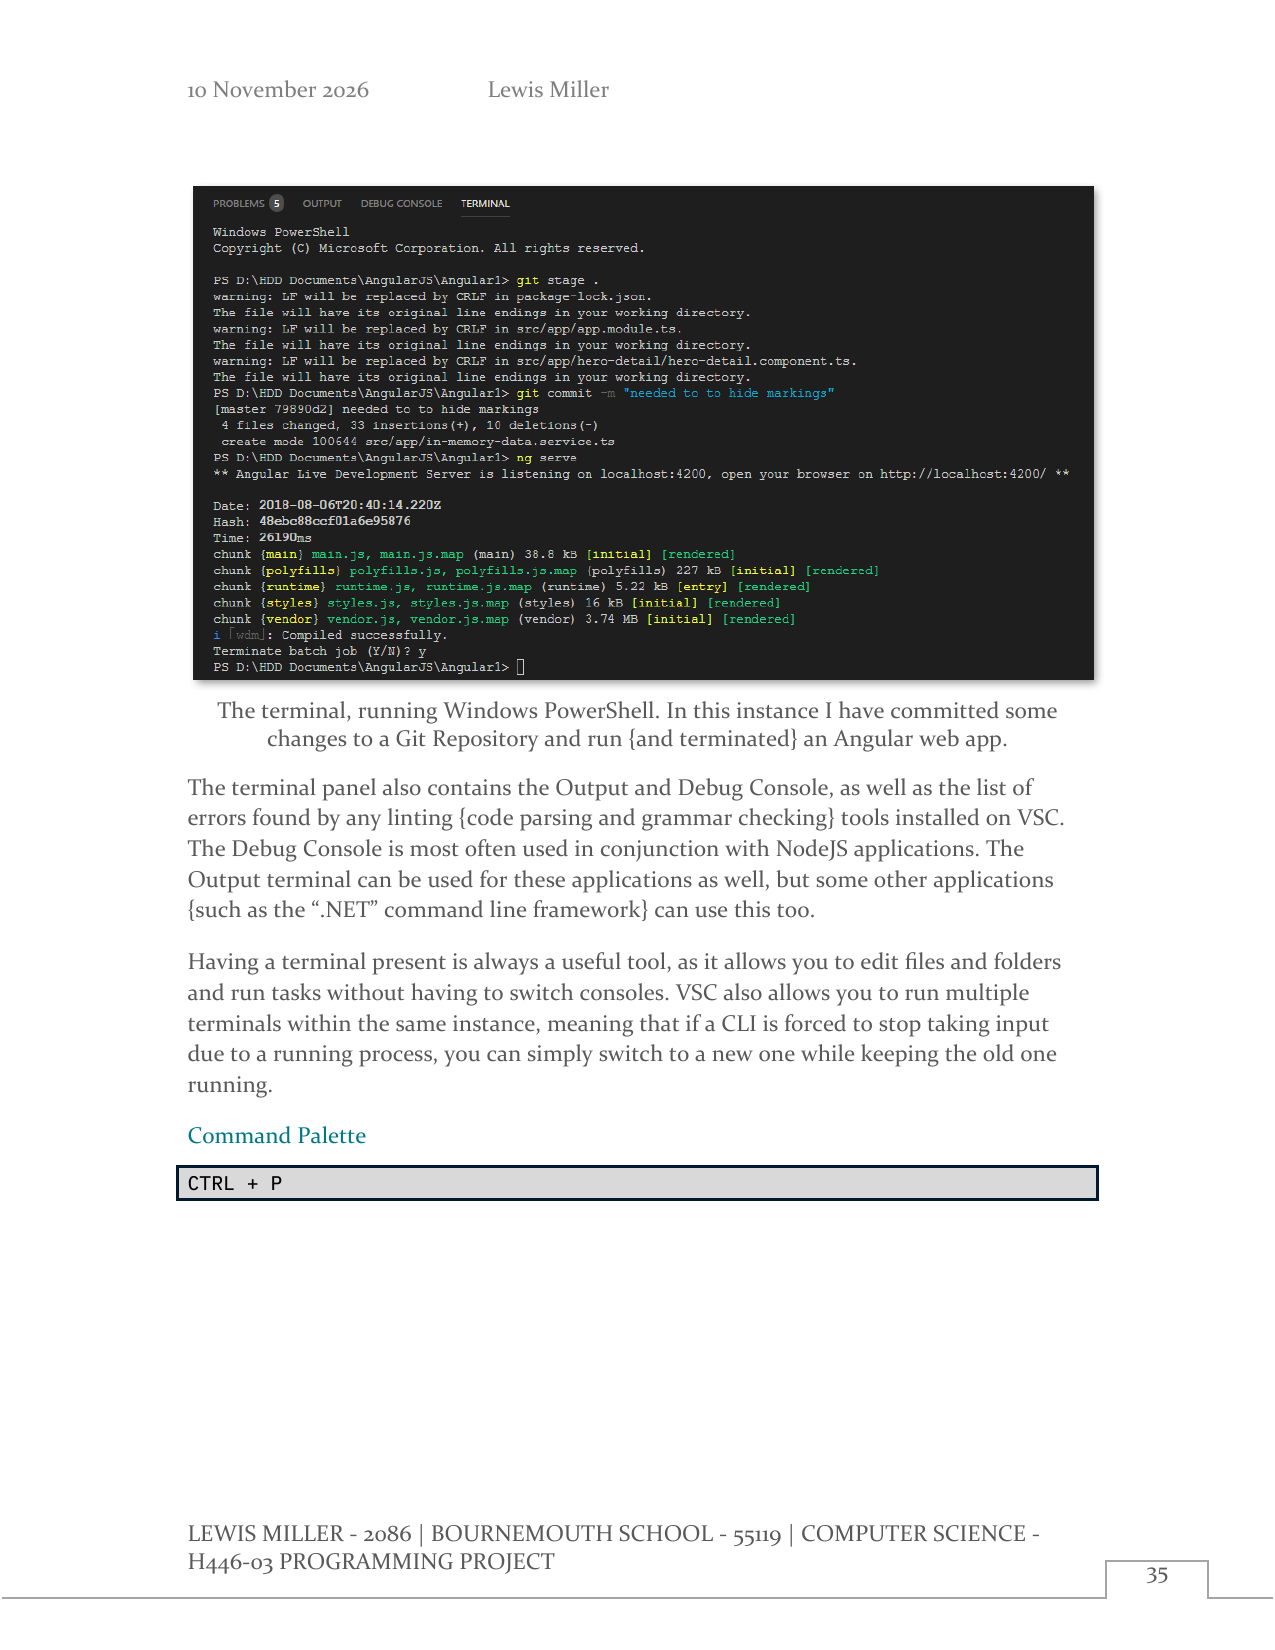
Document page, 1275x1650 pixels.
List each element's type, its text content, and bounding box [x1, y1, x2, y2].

text The terminal panel also contains the Output and Debug Console, as well as the list of errors found by any linting {code parsing and grammar checking} tools installed on VSC. The Debug Console is most often used in conjunction with NodeJS applications. The Output terminal can be used for these applications as well, but some other applications {such as the “.NET” command line framework} can use this too. [187, 773, 1088, 924]
subtitle Command Palette [187, 1122, 1088, 1150]
text The terminal, running Windows PowerShell. In this instance I have committed some changes to a Git Repository and run {and terminated} an Angular web app. [187, 696, 1088, 752]
text CTRL + P [179, 1168, 1096, 1198]
picture [193, 186, 1094, 680]
text Having a terminal present is always a useful tool, as it allows you to edit files and folders and run tasks without having to switch consoles. VSC also allows you to run multiple terminals within the same instance, meaning that if a CLI is forced to stop taking input due to a running process, you can simply switch to a new one while keeping the old one running. [187, 947, 1088, 1098]
